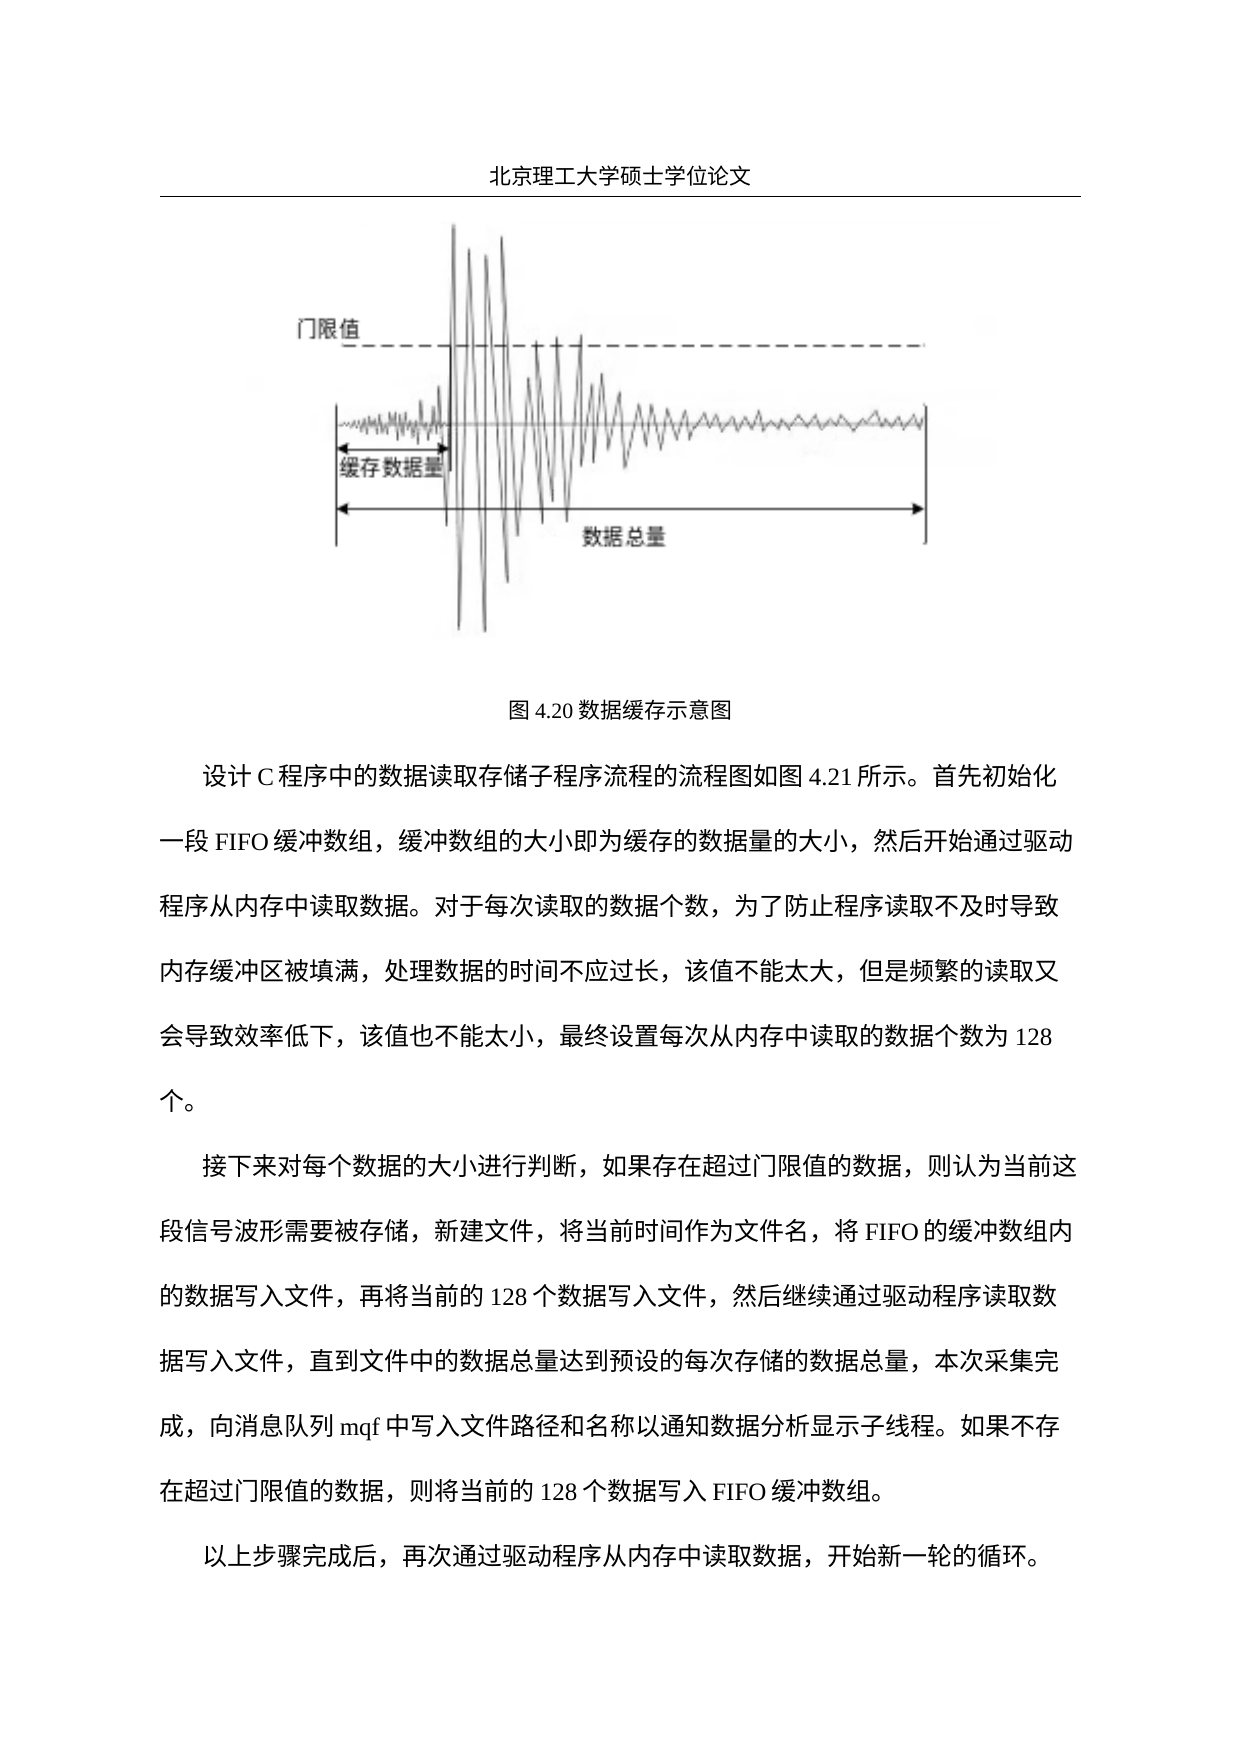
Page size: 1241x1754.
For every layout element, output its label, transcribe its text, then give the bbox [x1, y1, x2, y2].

text 接下来对每个数据的大小进行判断，如果存在超过门限值的数据，则认为当前这段信号波形需要被存储，新建文件，将当前时间作为文件名，将FIFO的缓冲数组内的数据写入文件，再将当前的128个数据写入文件，然后继续通过驱动程序读取数据写入文件，直到文件中的数据总量达到预设的每次存储的数据总量，本次采集完成，向消息队列mqf中写入文件路径和名称以通知数据分析显示子线程。如果不存在超过门限值的数据，则将当前的128个数据写入FIFO缓冲数组。 [159, 1132, 1081, 1522]
text 以上步骤完成后，再次通过驱动程序从内存中读取数据，开始新一轮的循环。 [159, 1522, 1081, 1587]
text 设计C程序中的数据读取存储子程序流程的流程图如图4.21所示。首先初始化一段FIFO缓冲数组，缓冲数组的大小即为缓存的数据量的大小，然后开始通过驱动程序从内存中读取数据。对于每次读取的数据个数，为了防止程序读取不及时导致内存缓冲区被填满，处理数据的时间不应过长，该值不能太大，但是频繁的读取又会导致效率低下，该值也不能太小，最终设置每次从内存中读取的数据个数为128个。 [159, 742, 1081, 1132]
text 图4.20 数据缓存示意图 [159, 693, 1081, 726]
